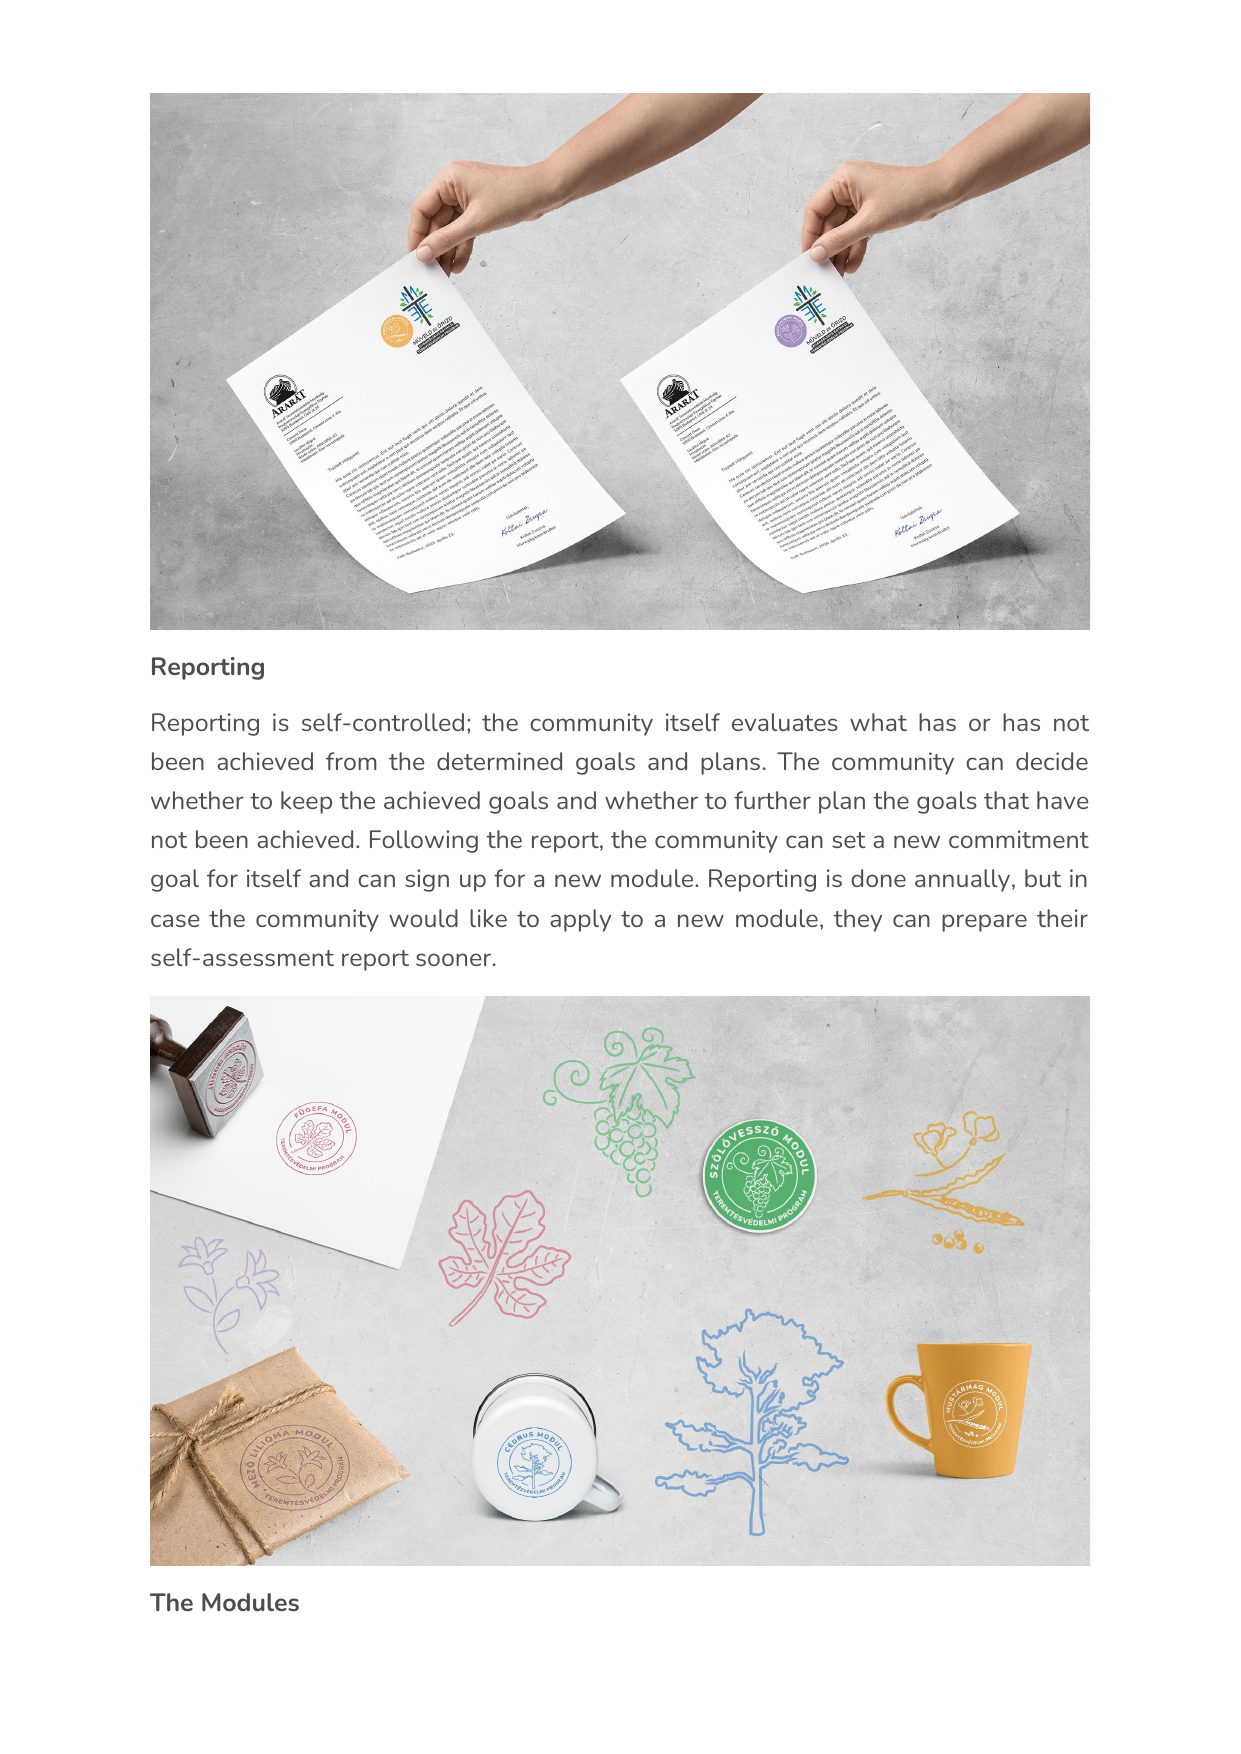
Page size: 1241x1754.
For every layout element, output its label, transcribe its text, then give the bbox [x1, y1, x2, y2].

text The Modules [150, 1586, 1090, 1620]
text Reporting [150, 650, 1090, 684]
text Reporting is self-controlled; the community itself evaluates what has or has not been achieved from the determined goals and plans. The community can decide whether to keep the achieved goals and whether to further plan the goals that have not been achieved. Following the report, the community can set a new commitment goal for itself and can sign up for a new module. Reporting is done annually, but in case the community would like to apply to a new module, they can prepare their self-assessment report sooner. [150, 706, 1090, 975]
picture [150, 93, 1091, 630]
picture [150, 996, 1091, 1566]
